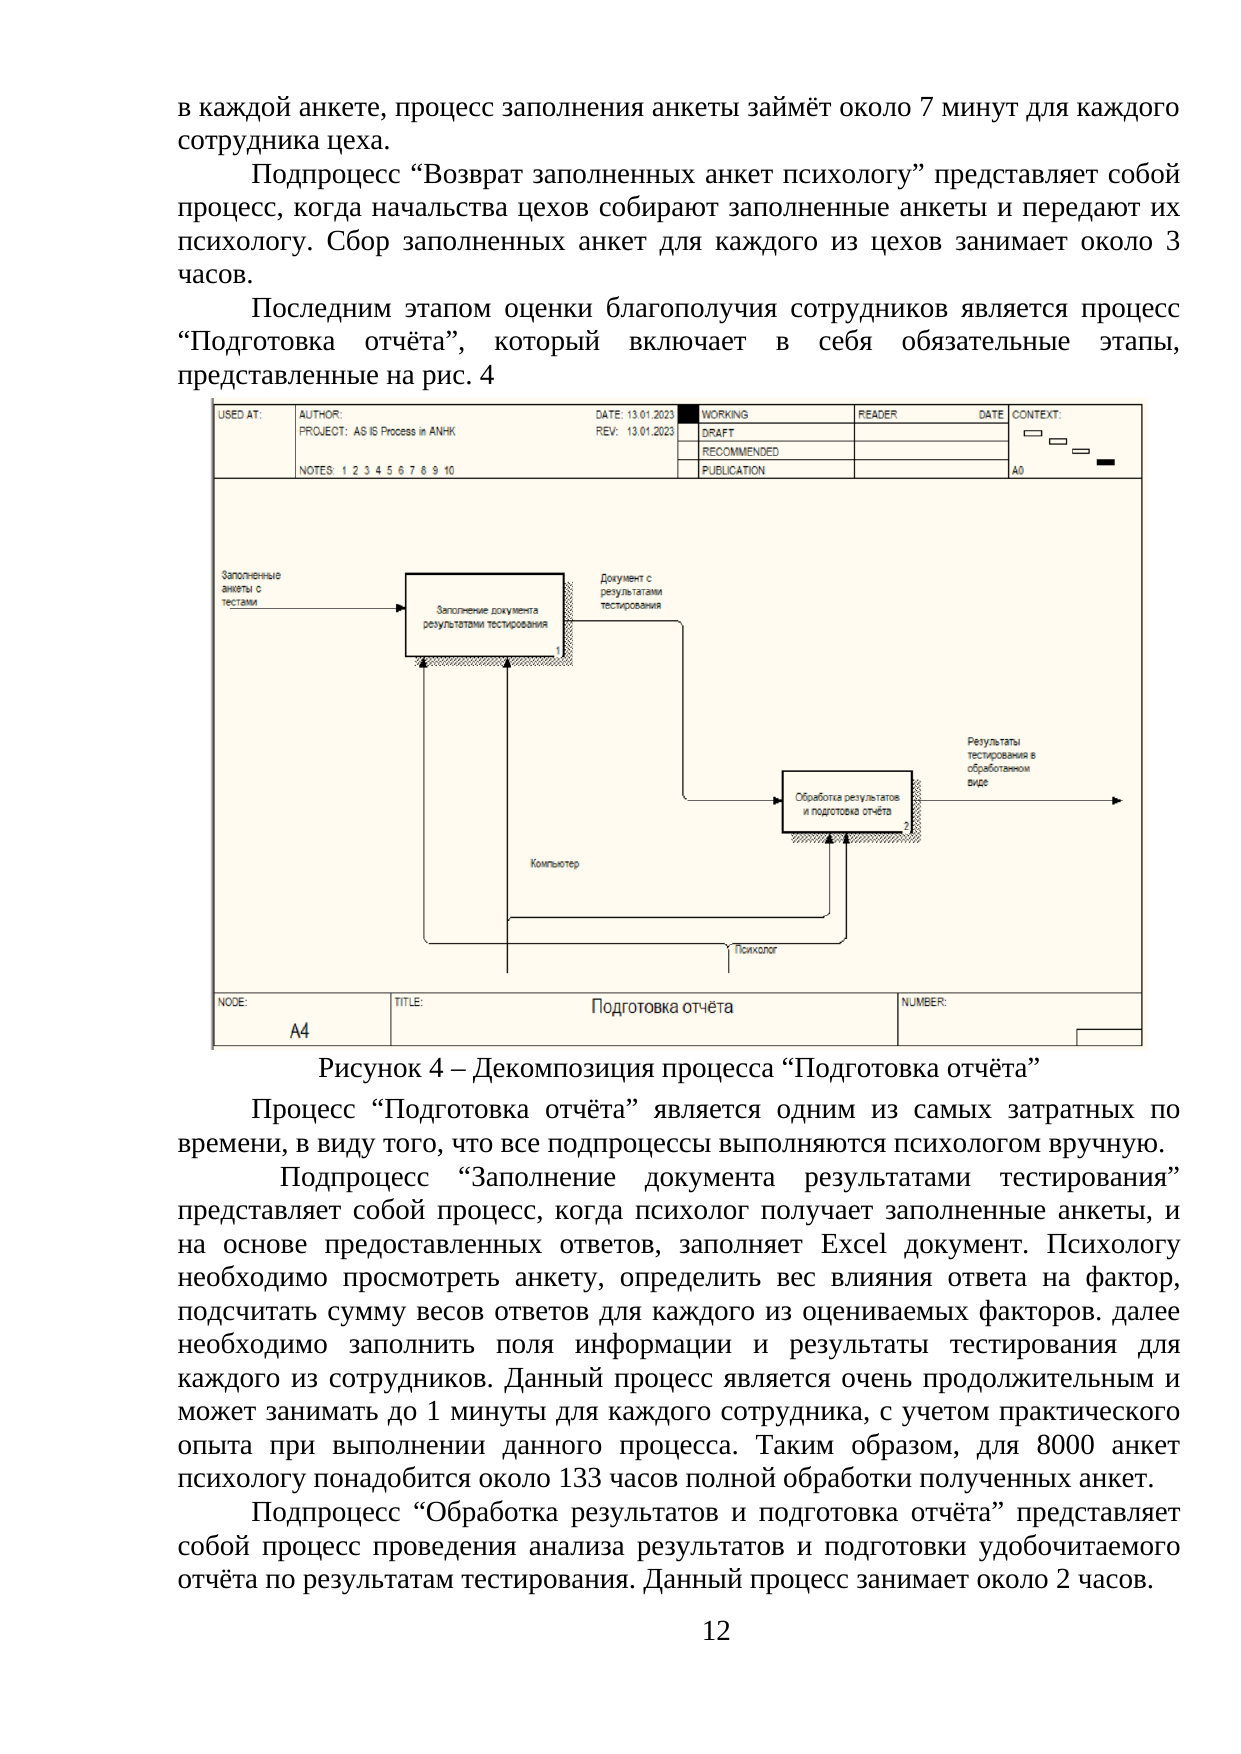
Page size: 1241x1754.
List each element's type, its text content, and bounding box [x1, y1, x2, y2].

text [177, 89, 1181, 156]
text Последним этапом оценки благополучия сотрудников является процесс “Подготовка отчёта”, который включает в себя обязательные этапы, представленные на рис. 4 [177, 290, 1181, 391]
text Процесс “Подготовка отчёта” является одним из самых затратных по времени, в виду того, что все подпроцессы выполняются психологом вручную. [177, 1092, 1181, 1159]
text Подпроцесс “Обработка результатов и подготовка отчёта” представляет собой процесс проведения анализа результатов и подготовки удобочитаемого отчёта по результатам тестирования. Данный процесс занимает около 2 часов. [177, 1494, 1181, 1595]
picture [210, 398, 1149, 1050]
text Подпроцесс “Возврат заполненных анкет психологу” представляет собой процесс, когда начальства цехов собирают заполненные анкеты и передают их психологу. Сбор заполненных анкет для каждого из цехов занимает около 3 часов. [177, 156, 1181, 290]
text Подпроцесс “Заполнение документа результатами тестирования” представляет собой процесс, когда психолог получает заполненные анкеты, и на основе предоставленных ответов, заполняет Excel документ. Психологу необходимо просмотреть анкету, определить вес влияния ответа на фактор, подсчитать сумму весов ответов для каждого из оцениваемых факторов. далее необходимо заполнить поля информации и результаты тестирования для каждого из сотрудников. Данный процесс является очень продолжительным и может занимать до 1 минуты для каждого сотрудника, с учетом практического опыта при выполнении данного процесса. Таким образом, для 8000 анкет психологу понадобится около 133 часов полной обработки полученных анкет. [177, 1159, 1181, 1494]
text Рисунок 4 – Декомпозиция процесса “Подготовка отчёта” [177, 1050, 1181, 1083]
